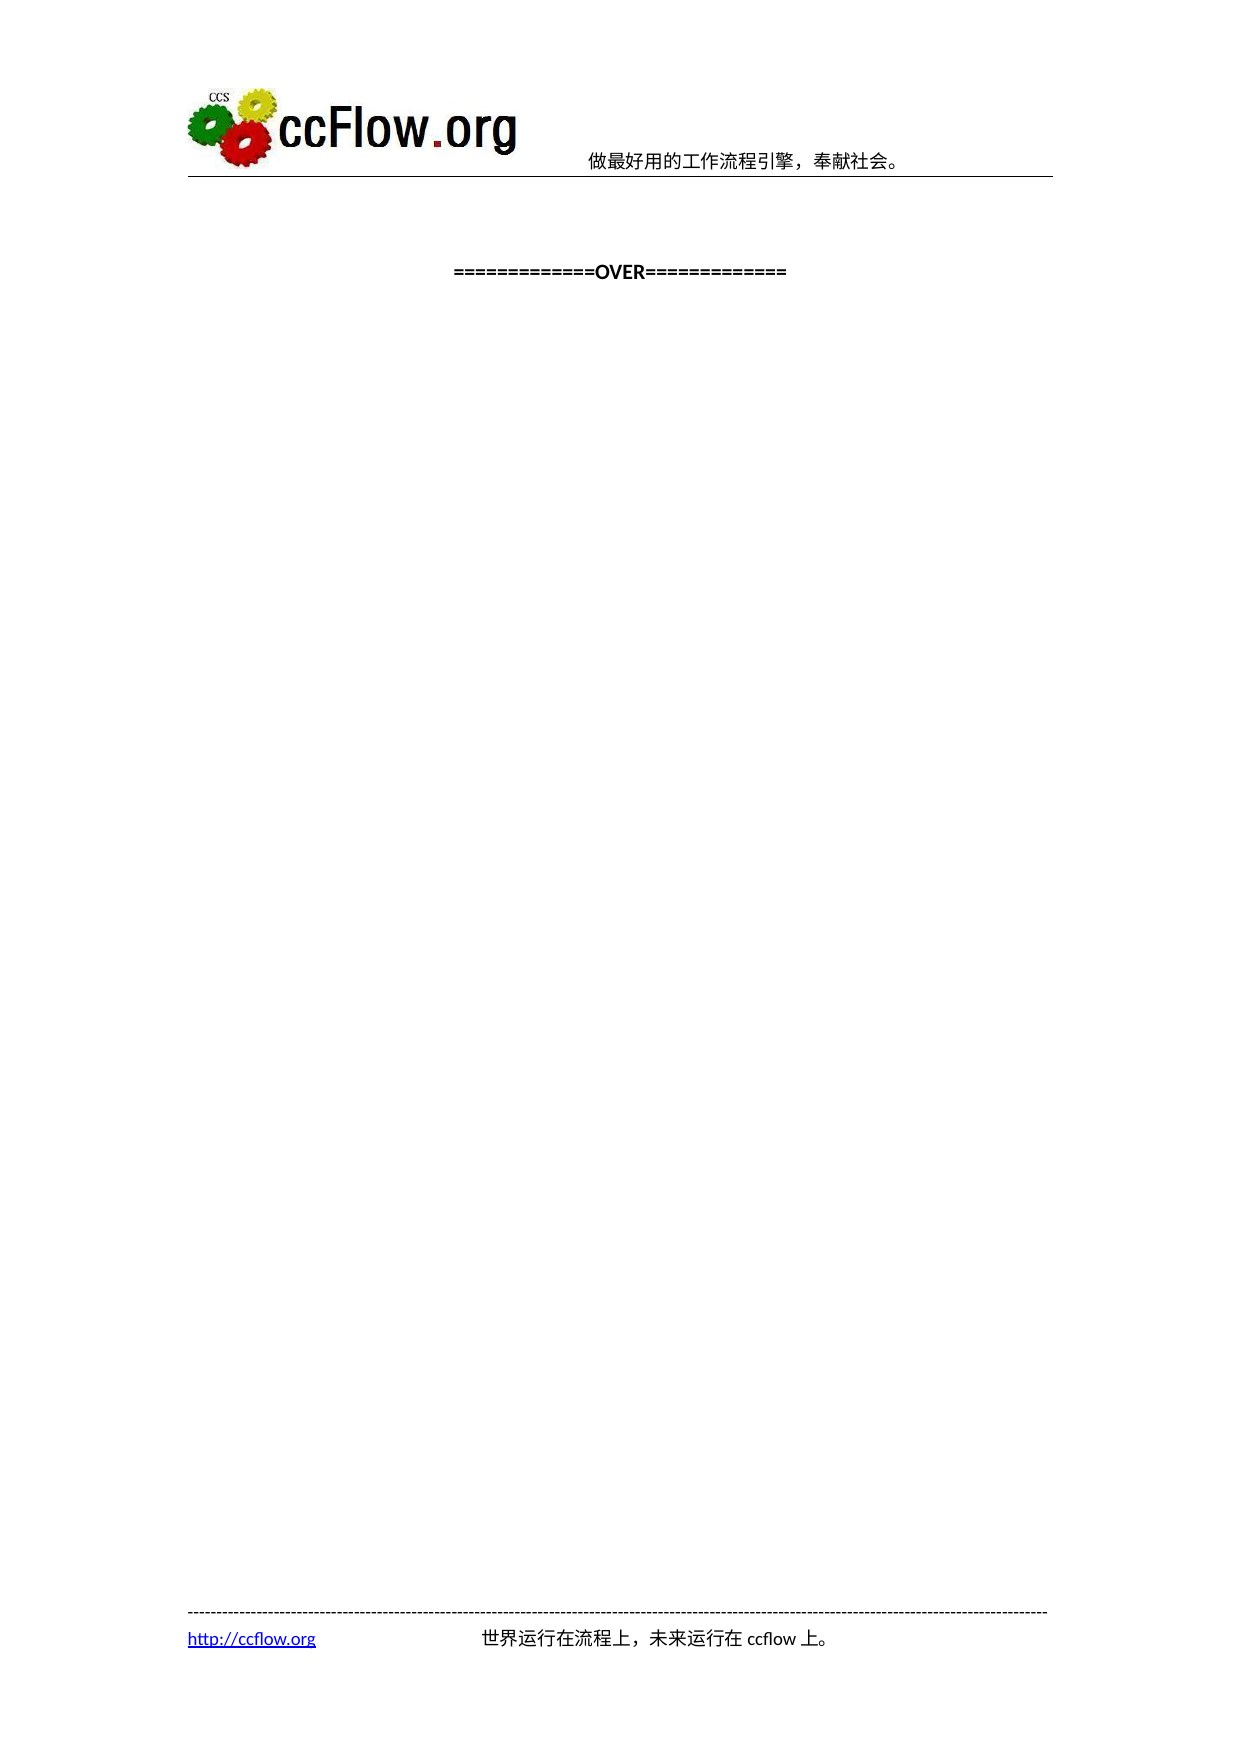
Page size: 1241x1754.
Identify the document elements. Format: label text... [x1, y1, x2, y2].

picture [187, 88, 521, 169]
text =============OVER============= [187, 255, 1053, 288]
